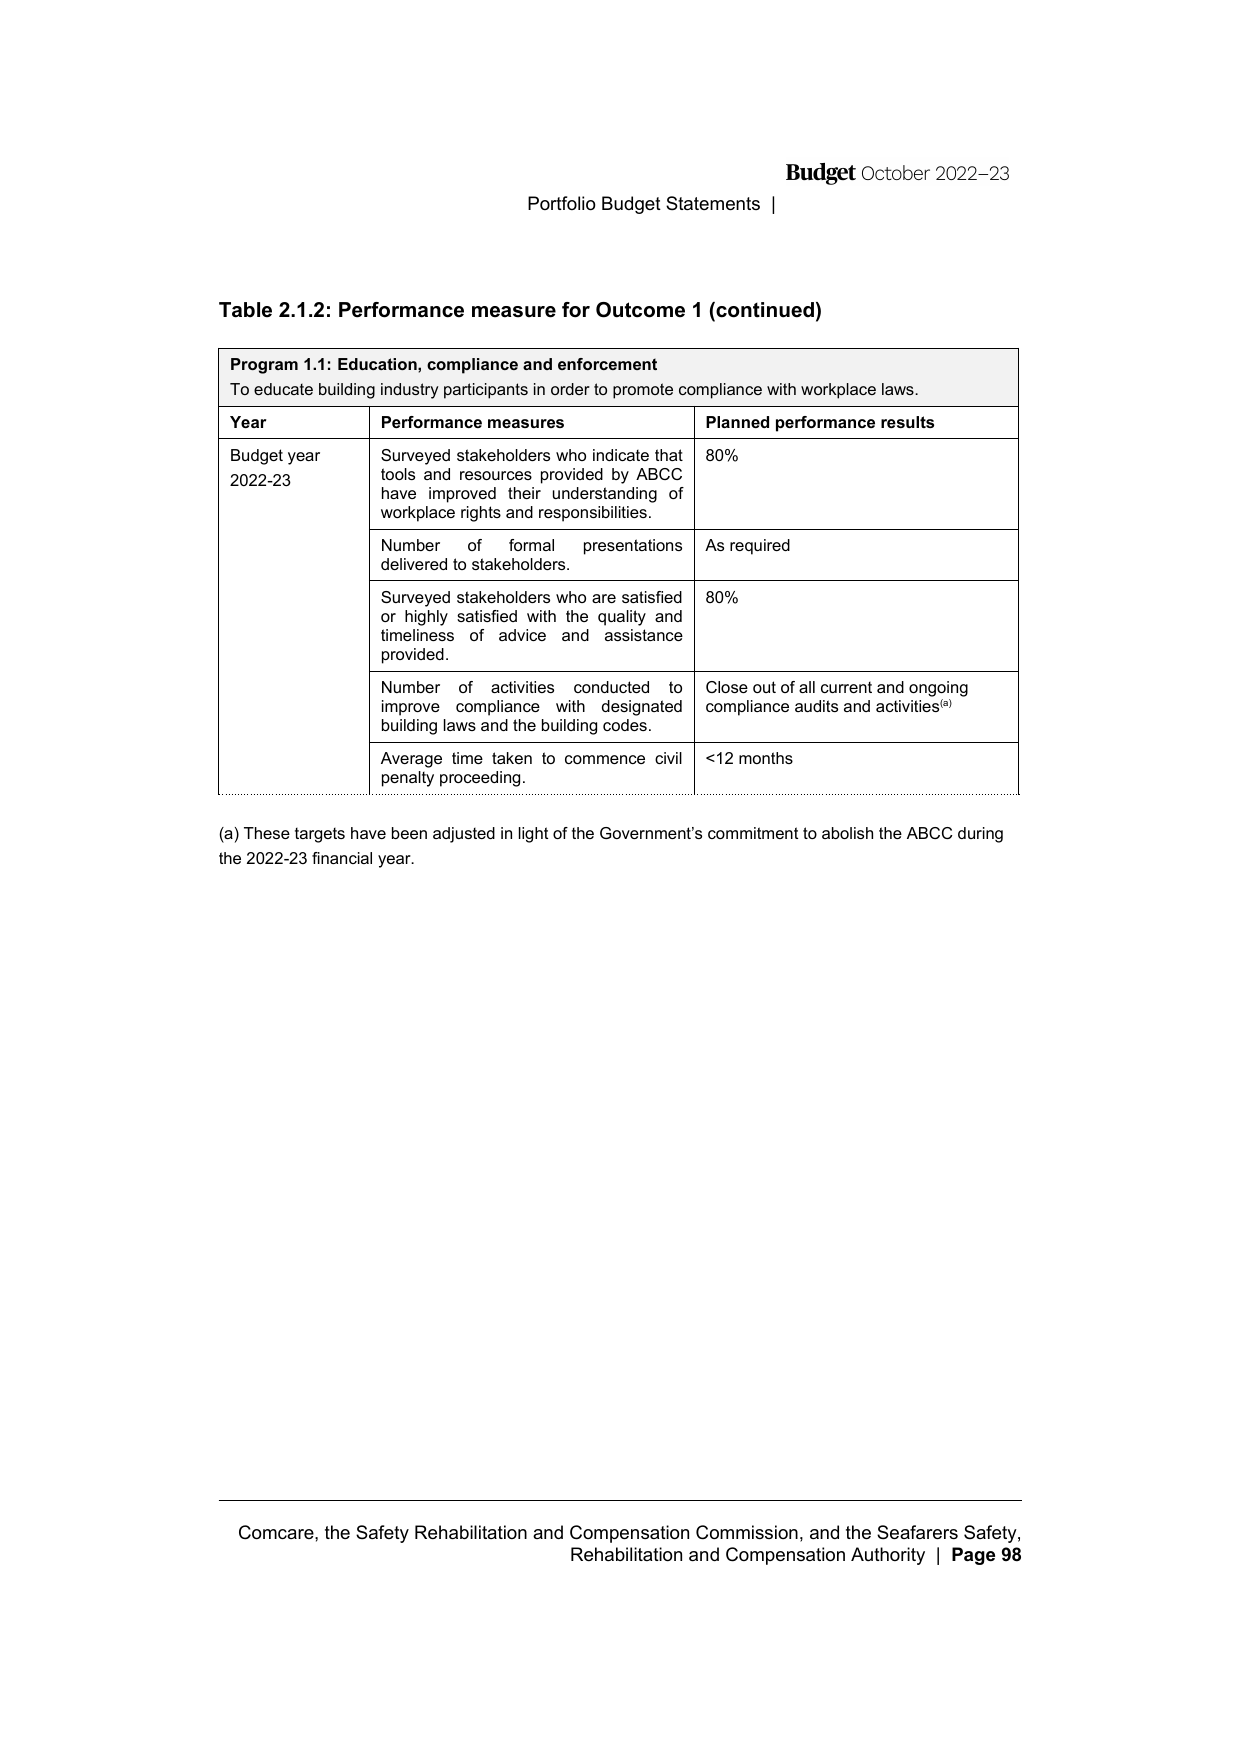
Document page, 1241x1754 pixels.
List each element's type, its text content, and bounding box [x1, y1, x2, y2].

table_cell 80% [695, 581, 1018, 671]
text (a) These targets have been adjusted in light of the Government’s commitment to abolish the ABCC during the 2022-23 financial year. [218, 819, 1022, 869]
text Table 2.1.2: Performance measure for Outcome 1 (continued) [218, 295, 1022, 322]
table_cell 80% [695, 439, 1018, 528]
table_cell Planned performance results [695, 407, 1018, 438]
table_cell Average time taken to commence civil penalty proceeding. [370, 743, 694, 793]
table_cell Number of activities conducted to improve compliance with designated building laws and the building codes. [370, 672, 694, 742]
table_cell Budget year 2022-23 [219, 439, 369, 793]
table_cell Year [219, 407, 369, 438]
table_cell Performance measures [370, 407, 694, 438]
table_header Program 1.1: Education, compliance and enforcement To educate building industry participants in order to promote compliance with workplace laws. [219, 349, 1018, 406]
picture [786, 157, 1009, 186]
table_cell Surveyed stakeholders who are satisfied or highly satisfied with the quality and timeliness of advice and assistance provided. [370, 581, 694, 671]
table_cell Number of formal presentations delivered to stakeholders. [370, 530, 694, 580]
table_cell Close out of all current and ongoing compliance audits and activities(a) [695, 672, 1018, 742]
table_cell Surveyed stakeholders who indicate that tools and resources provided by ABCC have improved their understanding of workplace rights and responsibilities. [370, 439, 694, 528]
table_cell As required [695, 530, 1018, 580]
table_cell <12 months [695, 743, 1018, 793]
